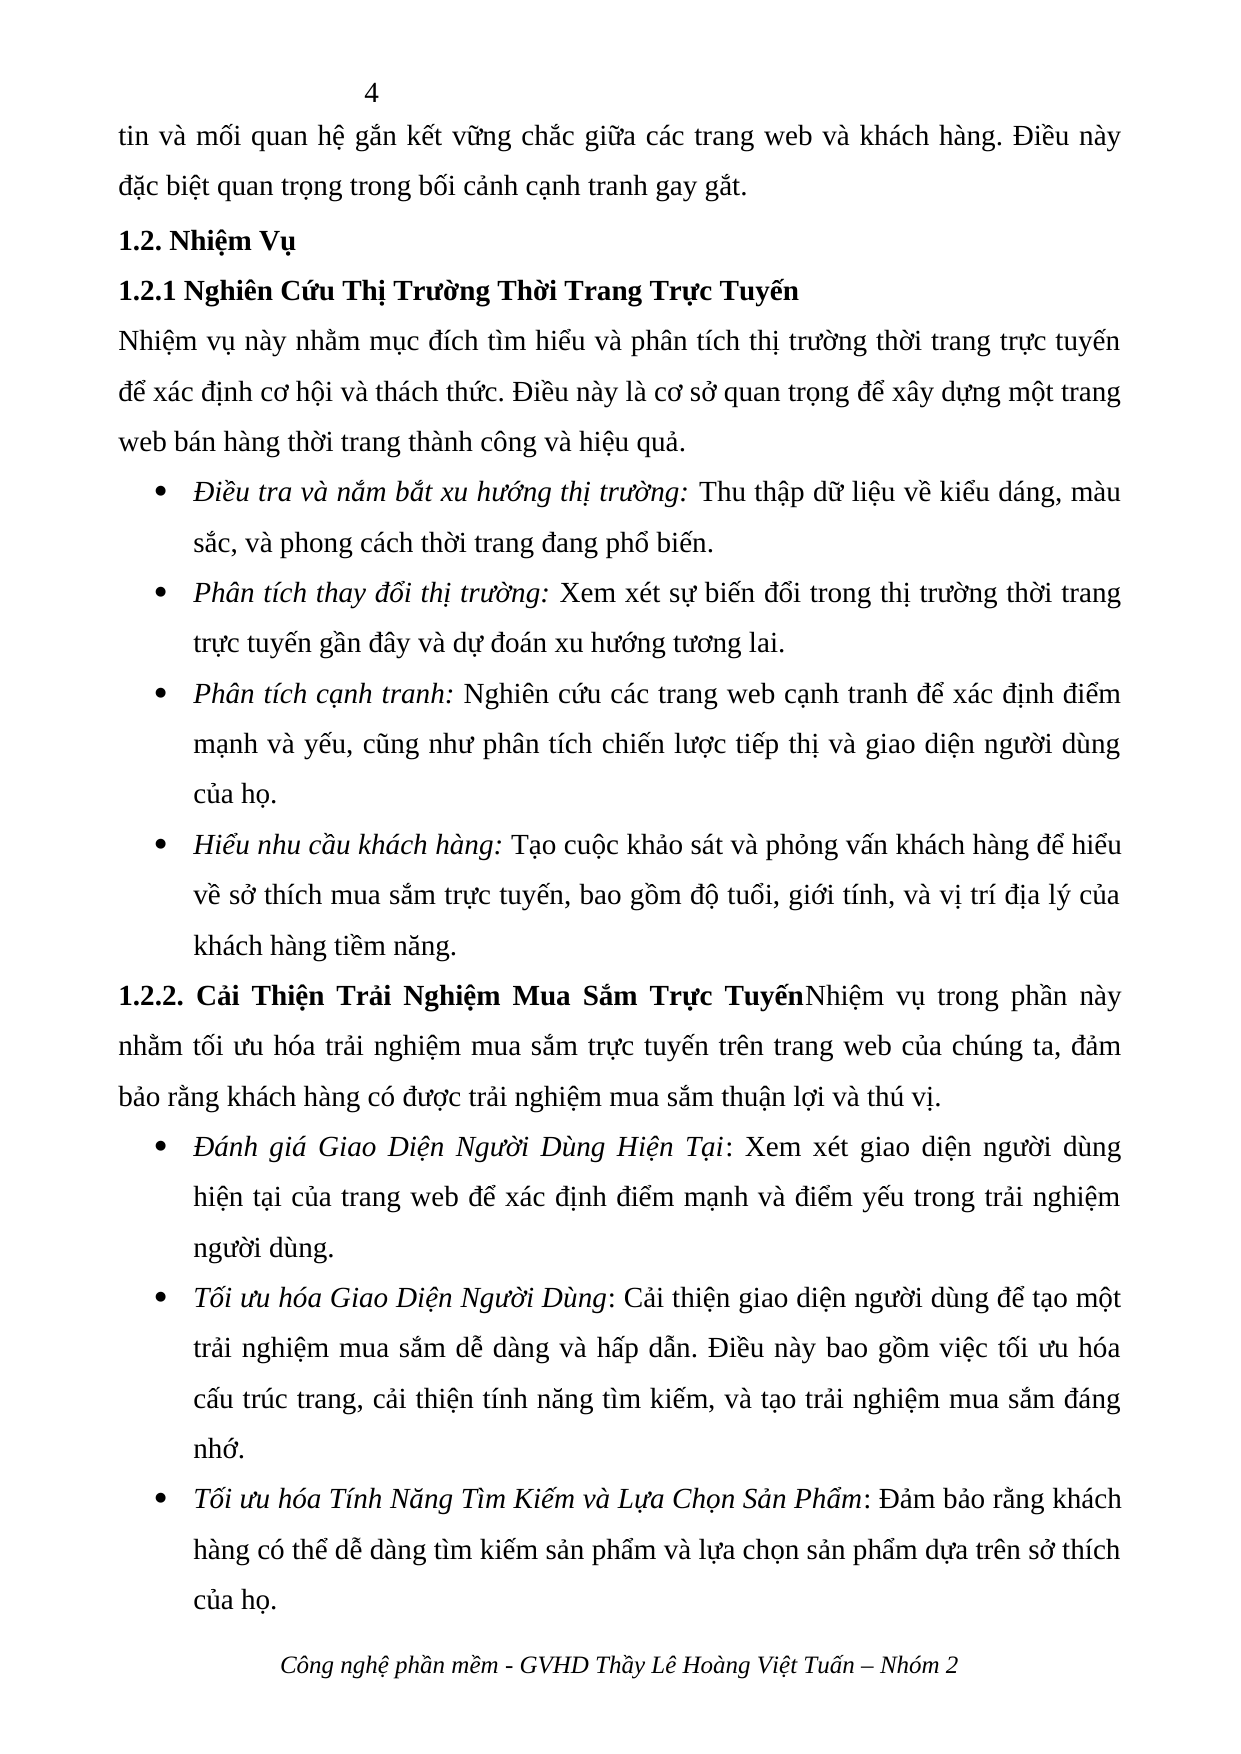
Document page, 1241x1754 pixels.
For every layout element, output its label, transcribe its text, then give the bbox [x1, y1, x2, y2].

list Phân tích cạnh tranh: Nghiên cứu các trang web cạnh tranh để xác định điểm mạnh và yếu, cũng như phân tích chiến lược tiếp thị và giao diện người dùng của họ. [156, 676, 1122, 810]
list Phân tích thay đổi thị trường: Xem xét sự biến đổi trong thị trường thời trang trực tuyến gần đây và dự đoán xu hướng tương lai. [156, 575, 1122, 659]
list Tối ưu hóa Tính Năng Tìm Kiếm và Lựa Chọn Sản Phẩm: Đảm bảo rằng khách hàng có thể dễ dàng tìm kiếm sản phẩm và lựa chọn sản phẩm dựa trên sở thích của họ. [156, 1481, 1122, 1616]
list Tối ưu hóa Giao Diện Người Dùng: Cải thiện giao diện người dùng để tạo một trải nghiệm mua sắm dễ dàng và hấp dẫn. Điều này bao gồm việc tối ưu hóa cấu trúc trang, cải thiện tính năng tìm kiếm, và tạo trải nghiệm mua sắm đáng nhớ. [156, 1280, 1122, 1464]
text 1.2.2. Cải Thiện Trải Nghiệm Mua Sắm Trực TuyếnNhiệm vụ trong phần này nhằm tối ưu hóa trải nghiệm mua sắm trực tuyến trên trang web của chúng ta, đảm bảo rằng khách hàng có được trải nghiệm mua sắm thuận lợi và thú vị. [118, 978, 1122, 1112]
list Đánh giá Giao Diện Người Dùng Hiện Tại: Xem xét giao diện người dùng hiện tại của trang web để xác định điểm mạnh và điểm yếu trong trải nghiệm người dùng. [156, 1129, 1122, 1263]
list Hiểu nhu cầu khách hàng: Tạo cuộc khảo sát và phỏng vấn khách hàng để hiểu về sở thích mua sắm trực tuyến, bao gồm độ tuổi, giới tính, và vị trí địa lý của khách hàng tiềm năng. [156, 827, 1122, 961]
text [118, 118, 1122, 202]
list Điều tra và nắm bắt xu hướng thị trường: Thu thập dữ liệu về kiểu dáng, màu sắc, và phong cách thời trang đang phổ biến. [156, 474, 1122, 558]
text 1.2.1 Nghiên Cứu Thị Trường Thời Trang Trực Tuyến [118, 273, 1122, 307]
subtitle 1.2. Nhiệm Vụ [118, 223, 1122, 256]
text Nhiệm vụ này nhằm mục đích tìm hiểu và phân tích thị trường thời trang trực tuyến để xác định cơ hội và thách thức. Điều này là cơ sở quan trọng để xây dựng một trang web bán hàng thời trang thành công và hiệu quả. [118, 323, 1122, 458]
